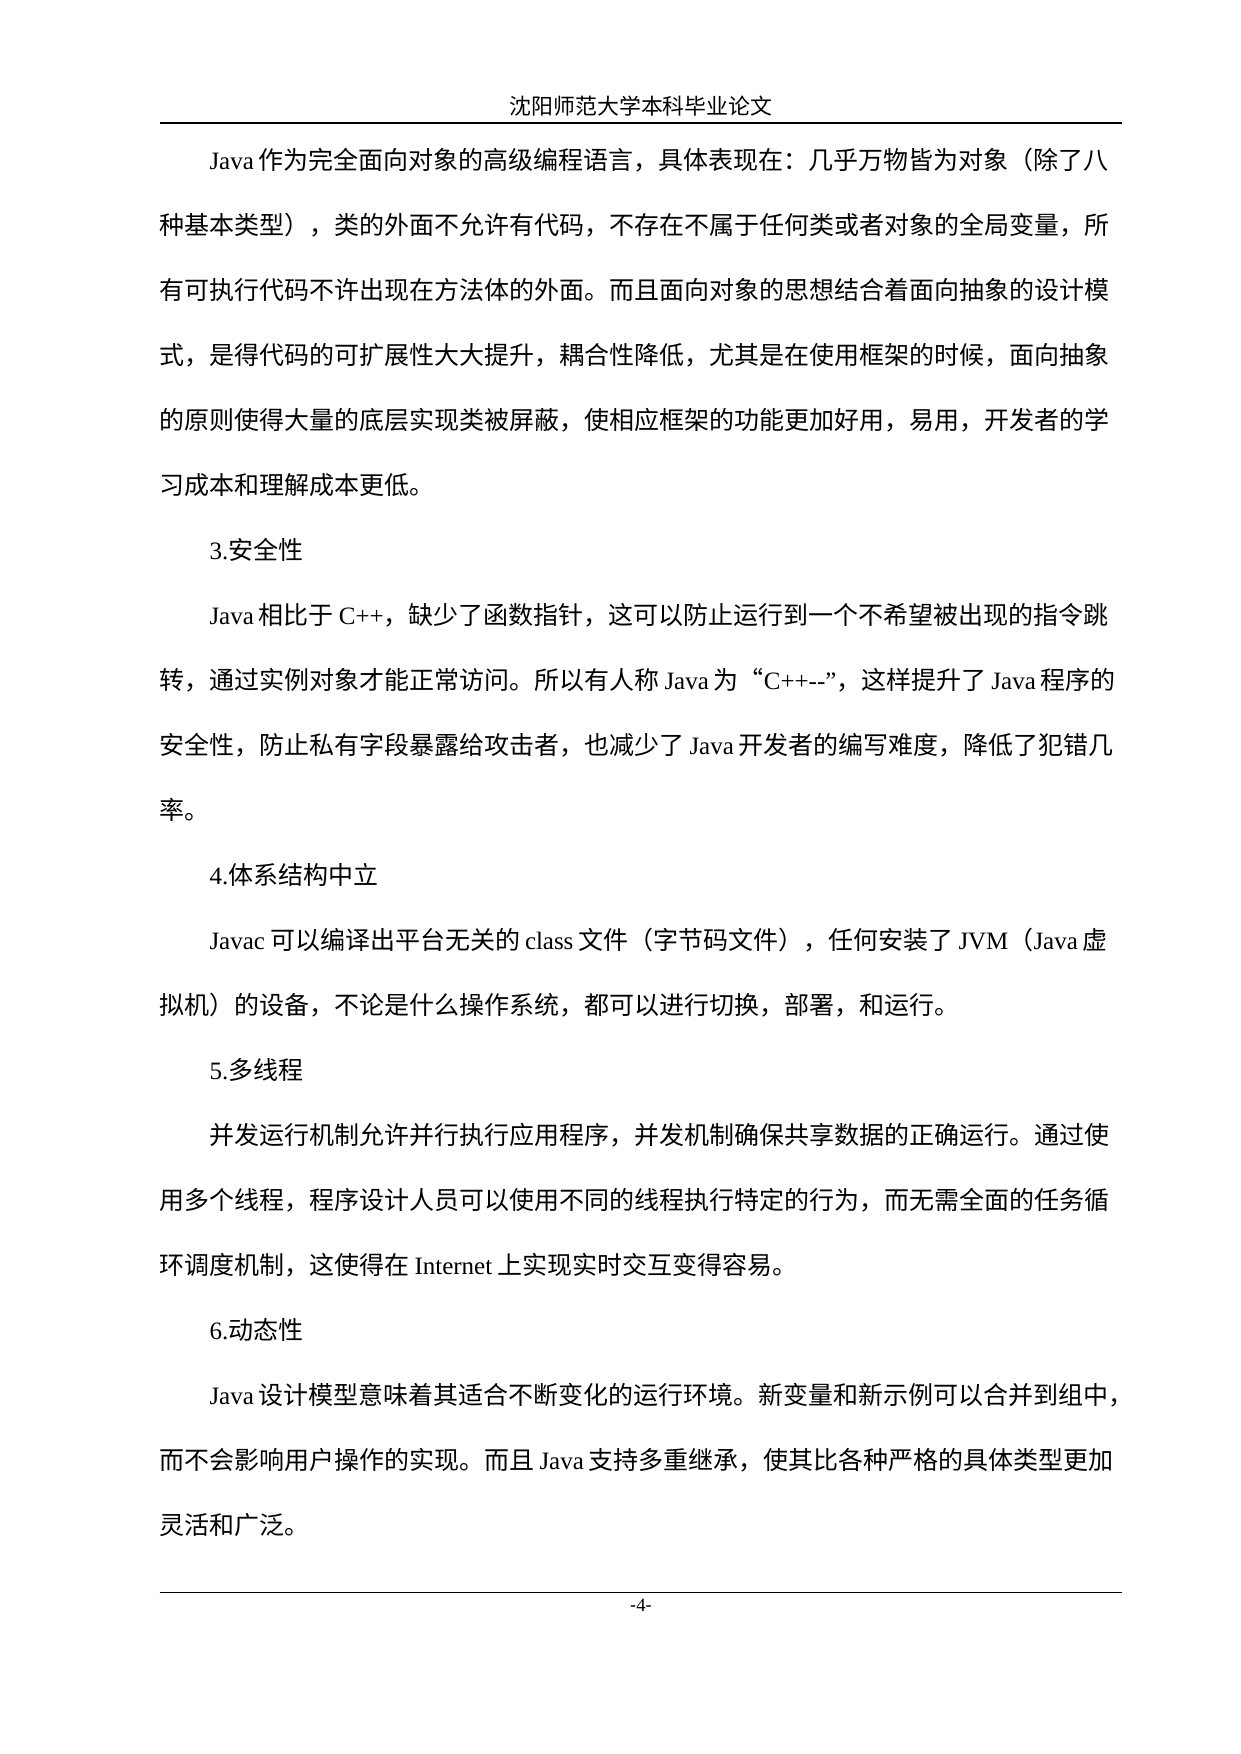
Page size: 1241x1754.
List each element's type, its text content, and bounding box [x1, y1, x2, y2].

text Java相比于C++，缺少了函数指针，这可以防止运行到一个不希望被出现的指令跳转，通过实例对象才能正常访问。所以有人称Java为“C++--”，这样提升了Java程序的安全性，防止私有字段暴露给攻击者，也减少了Java开发者的编写难度，降低了犯错几率。 [159, 581, 1122, 841]
text Java作为完全面向对象的高级编程语言，具体表现在：几乎万物皆为对象（除了八种基本类型），类的外面不允许有代码，不存在不属于任何类或者对象的全局变量，所有可执行代码不许出现在方法体的外面。而且面向对象的思想结合着面向抽象的设计模式，是得代码的可扩展性大大提升，耦合性降低，尤其是在使用框架的时候，面向抽象的原则使得大量的底层实现类被屏蔽，使相应框架的功能更加好用，易用，开发者的学习成本和理解成本更低。 [159, 126, 1122, 516]
text Javac可以编译出平台无关的class文件（字节码文件），任何安装了JVM（Java虚拟机）的设备，不论是什么操作系统，都可以进行切换，部署，和运行。 [159, 906, 1122, 1036]
text 5.多线程 [159, 1036, 1122, 1101]
text 并发运行机制允许并行执行应用程序，并发机制确保共享数据的正确运行。通过使用多个线程，程序设计人员可以使用不同的线程执行特定的行为，而无需全面的任务循环调度机制，这使得在Internet上实现实时交互变得容易。 [159, 1101, 1122, 1296]
text 3.安全性 [159, 516, 1122, 581]
text 6.动态性 [159, 1296, 1122, 1361]
text 4.体系结构中立 [159, 841, 1122, 906]
text Java设计模型意味着其适合不断变化的运行环境。新变量和新示例可以合并到组中，而不会影响用户操作的实现。而且Java支持多重继承，使其比各种严格的具体类型更加灵活和广泛。 [159, 1361, 1122, 1556]
